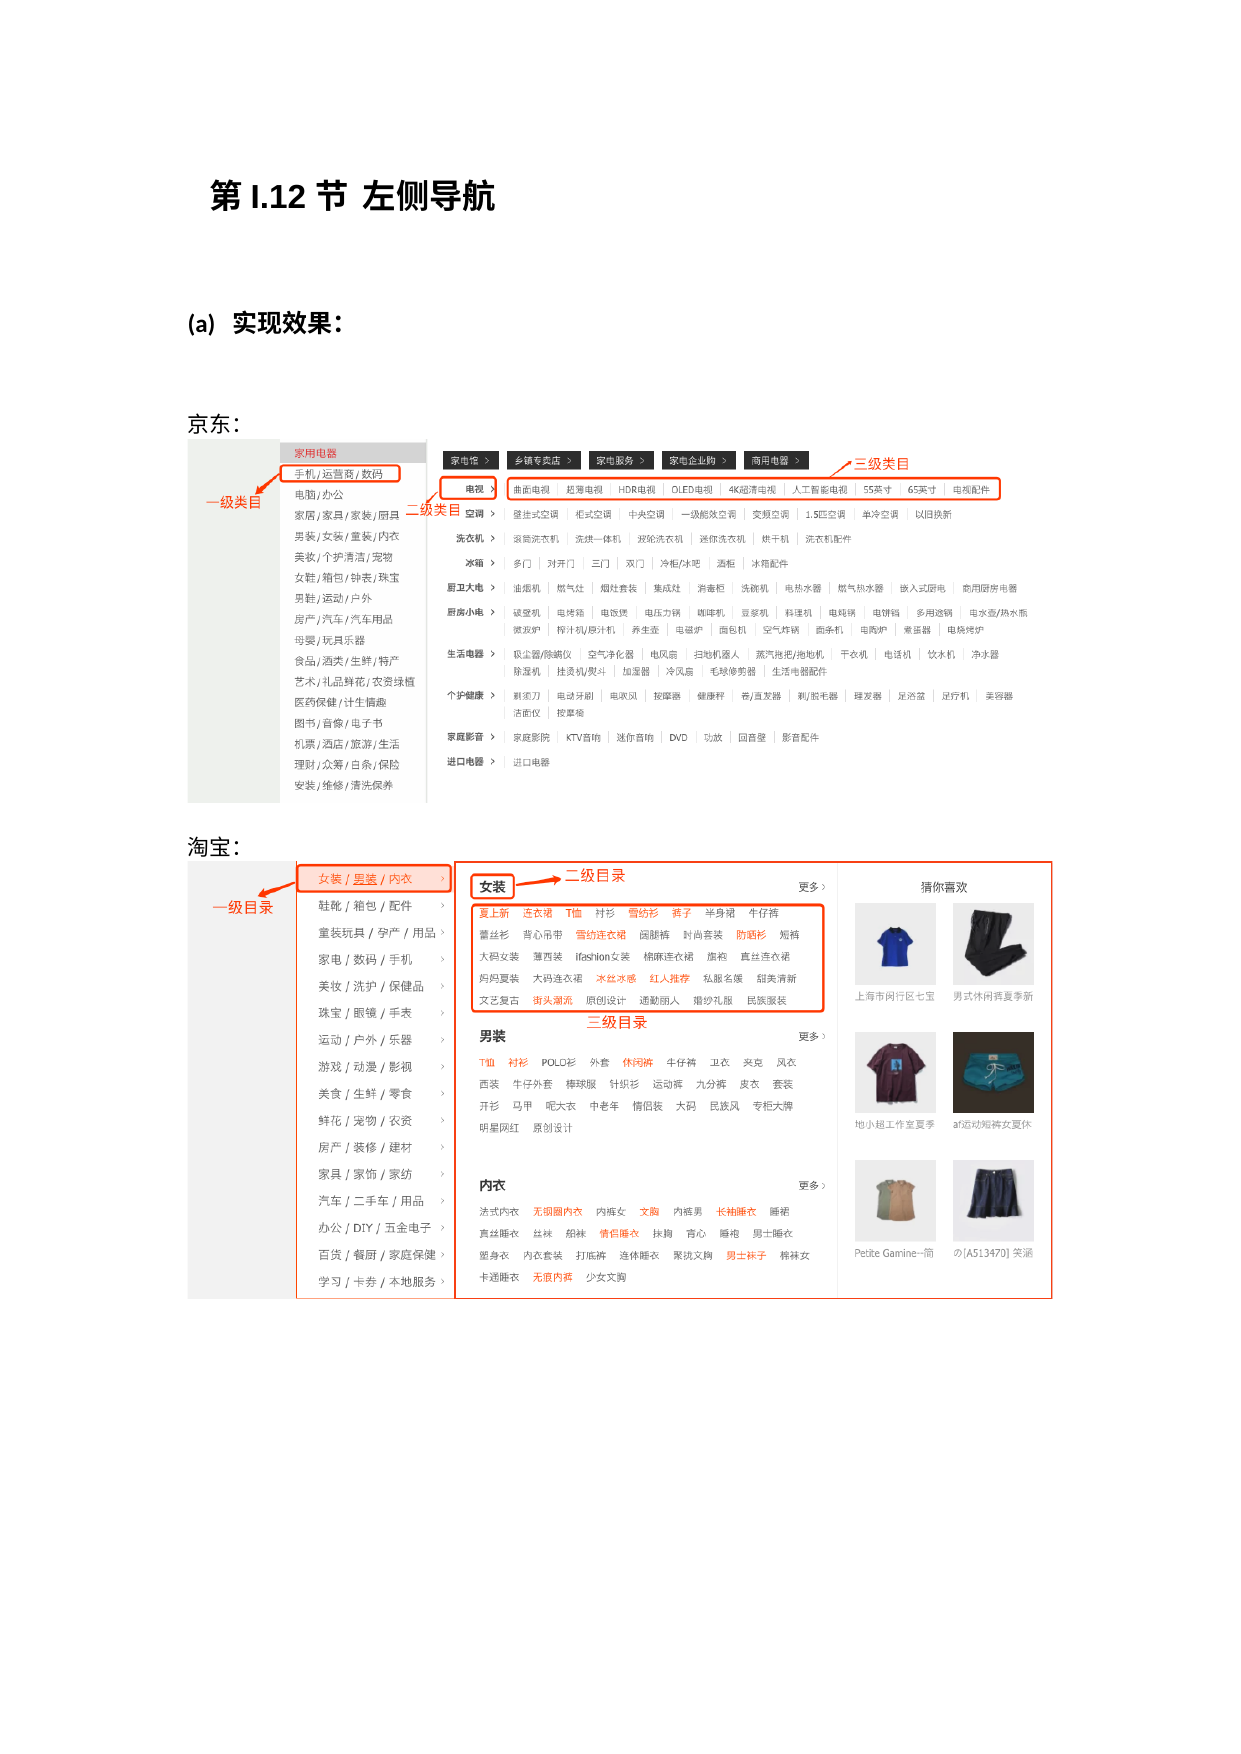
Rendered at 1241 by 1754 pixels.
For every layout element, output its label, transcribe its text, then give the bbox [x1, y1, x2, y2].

subtitle 左侧导航 [209, 162, 1031, 227]
picture [187, 861, 1053, 1299]
subtitle 实现效果： [187, 289, 1053, 354]
text 淘宝： [187, 829, 1053, 861]
picture [187, 439, 1053, 803]
text 京东： [187, 407, 1053, 439]
